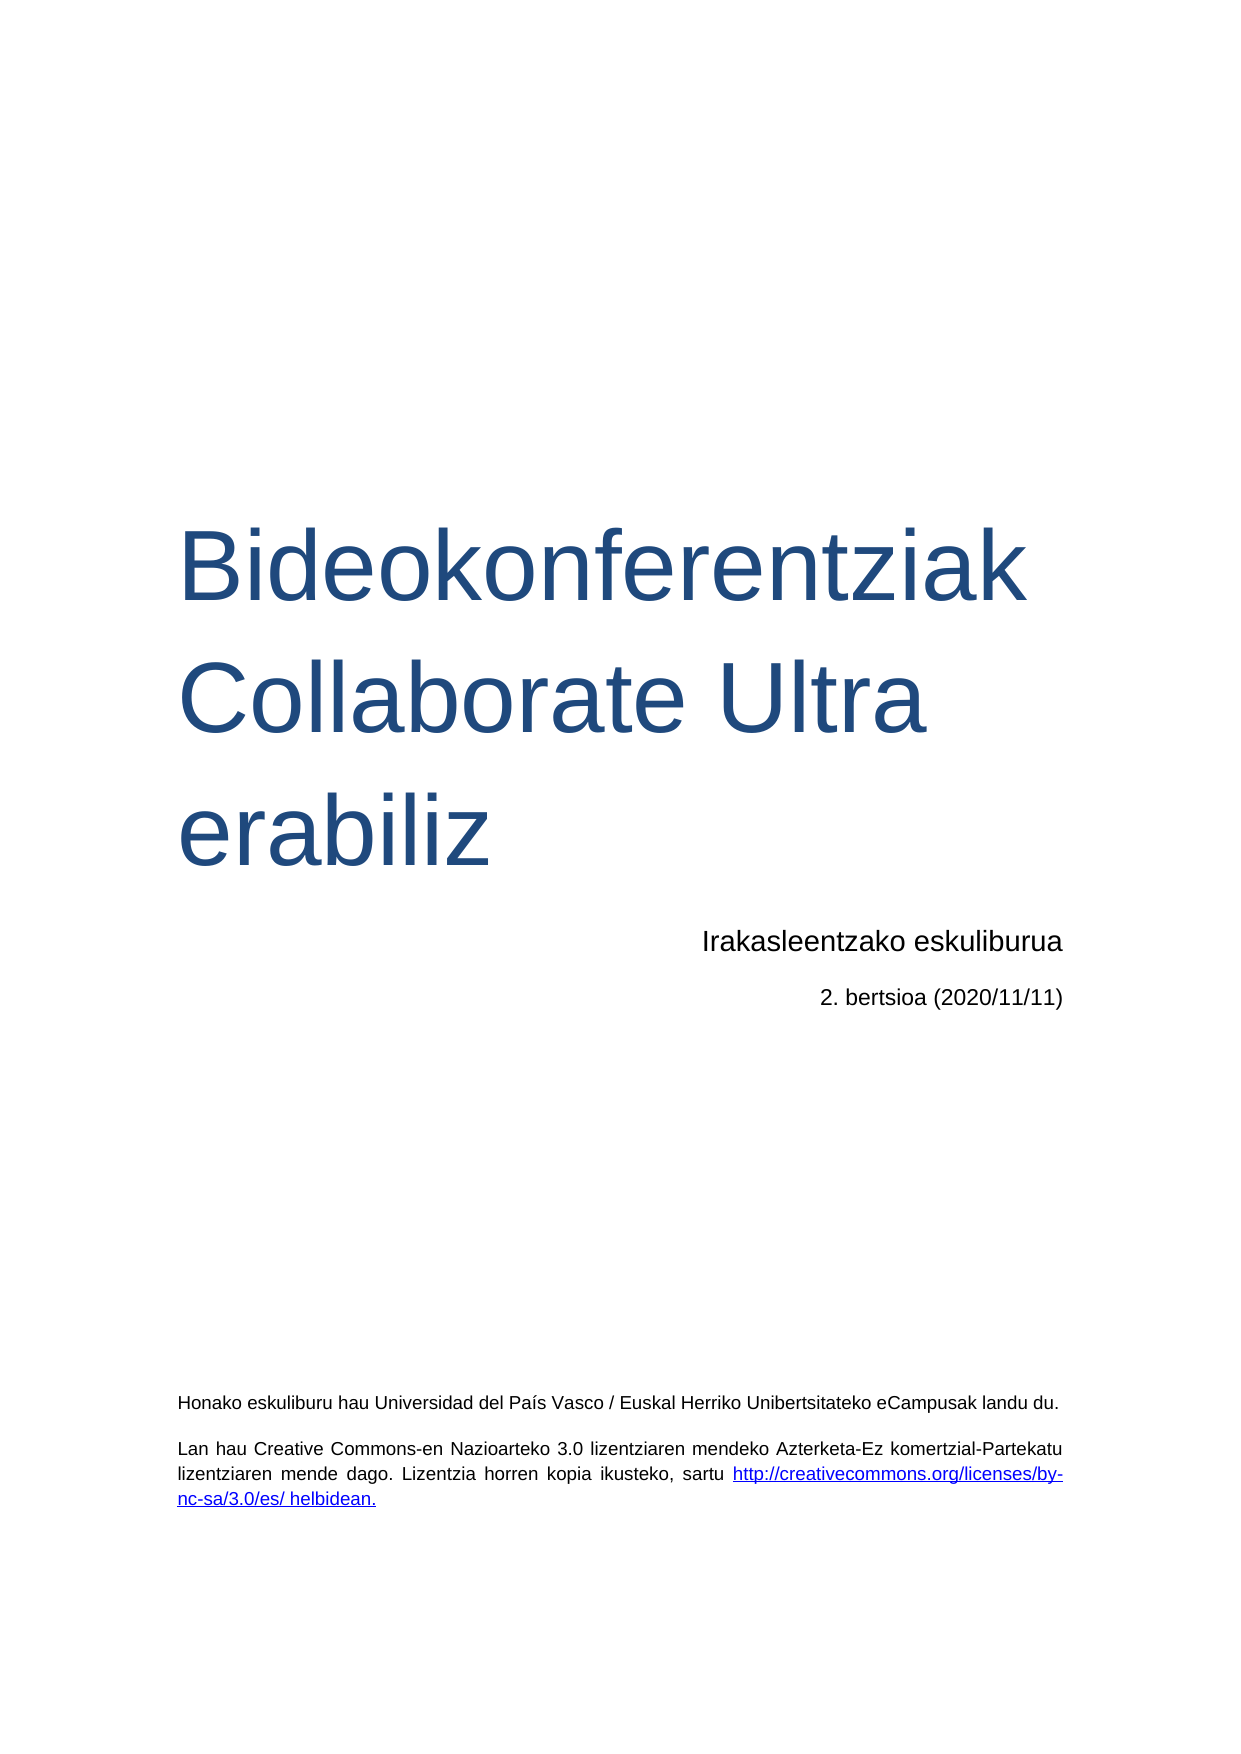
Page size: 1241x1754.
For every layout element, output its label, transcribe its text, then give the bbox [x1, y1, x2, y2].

text Honako eskuliburu hau Universidad del País Vasco / Euskal Herriko Unibertsitateko eCampusak landu du. [177, 1392, 1063, 1413]
text 2. bertsioa (2020/11/11) [215, 984, 1063, 1010]
text Irakasleentzako eskuliburua [177, 924, 1063, 958]
text Lan hau Creative Commons-en Nazioarteko 3.0 lizentziaren mendeko Azterketa-Ez komertzial-Partekatu lizentziaren mende dago. Lizentzia horren kopia ikusteko, sartu http://creativecommons.org/licenses/by-nc-sa/3.0/es/ helbidean. [177, 1438, 1063, 1509]
text Bideokonferentziak Collaborate Ultra erabiliz [177, 507, 1063, 886]
